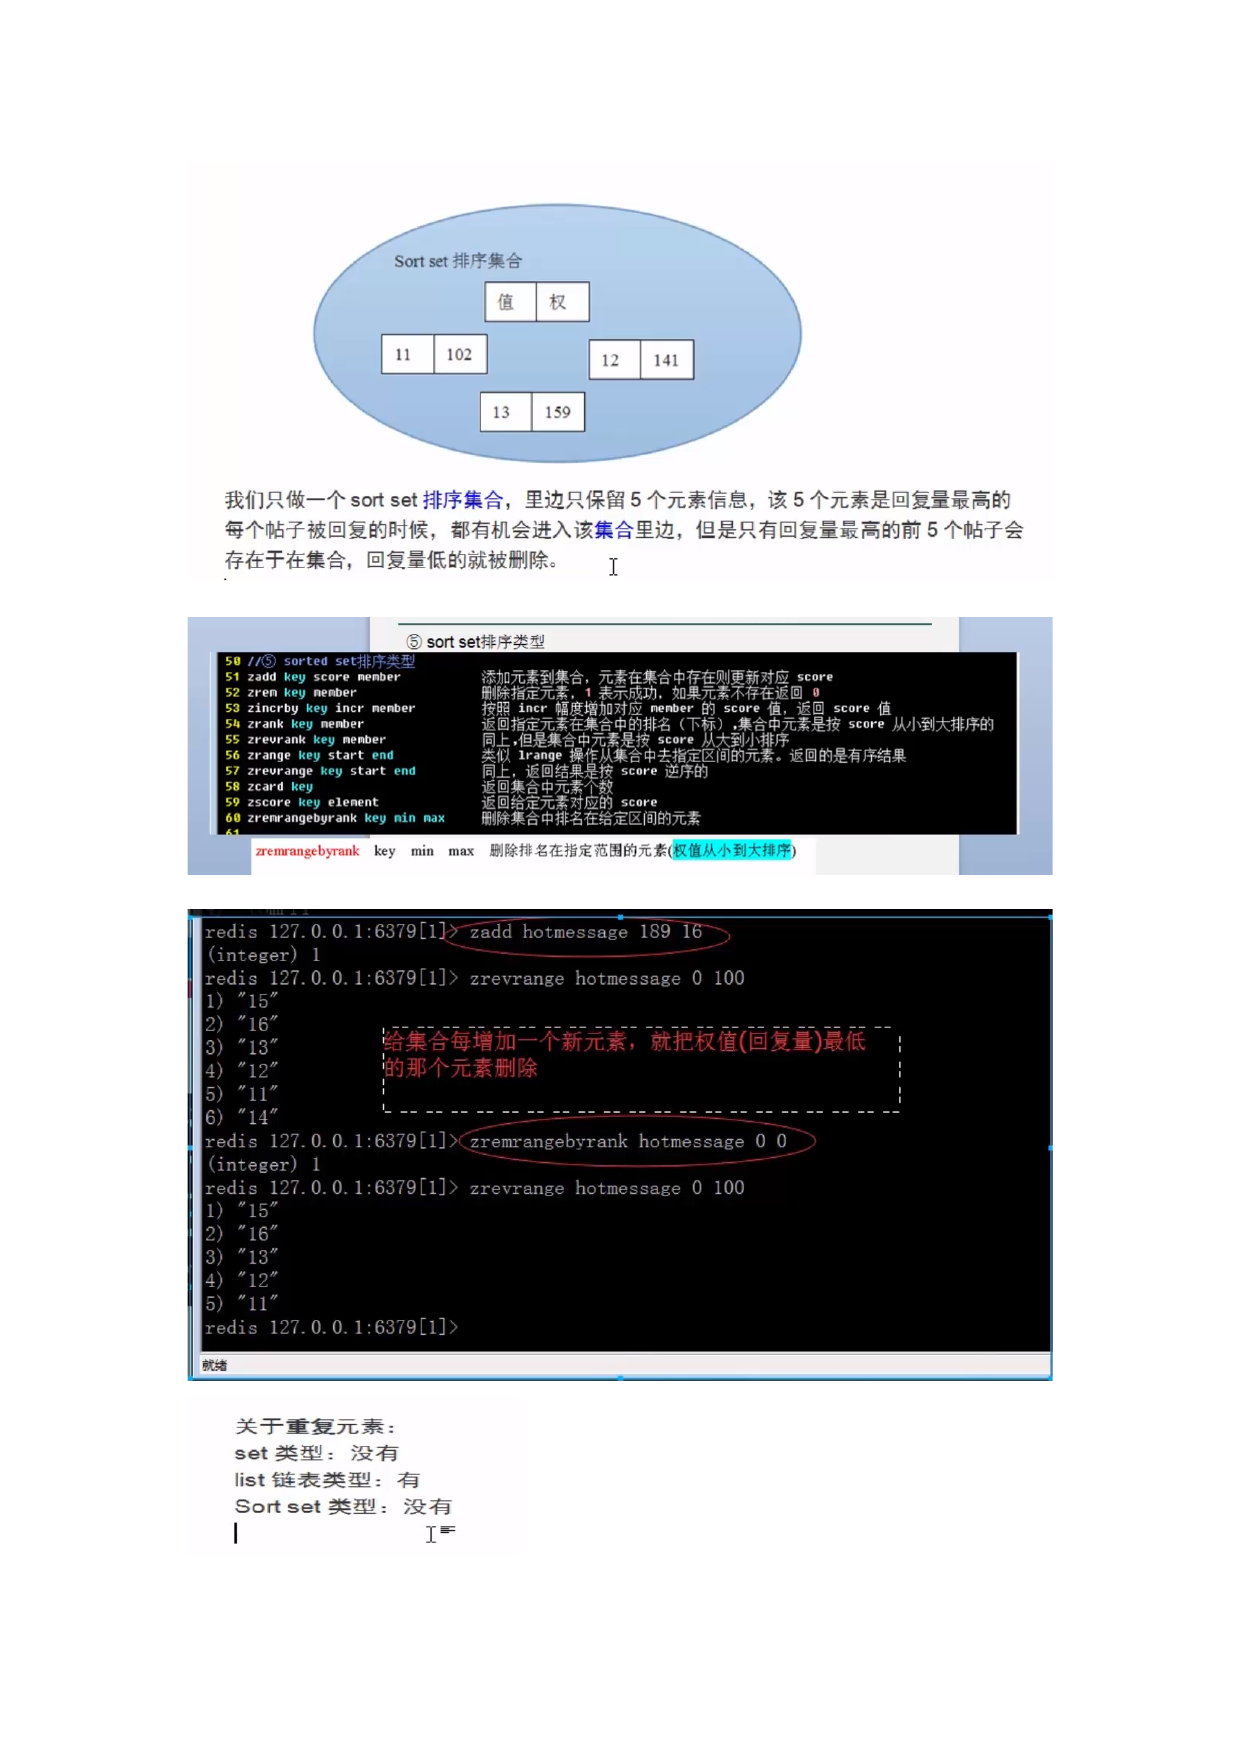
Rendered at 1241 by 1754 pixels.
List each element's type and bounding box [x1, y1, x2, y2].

picture [187, 909, 1053, 1381]
picture [187, 1397, 521, 1555]
picture [187, 617, 1053, 875]
picture [187, 162, 1053, 580]
